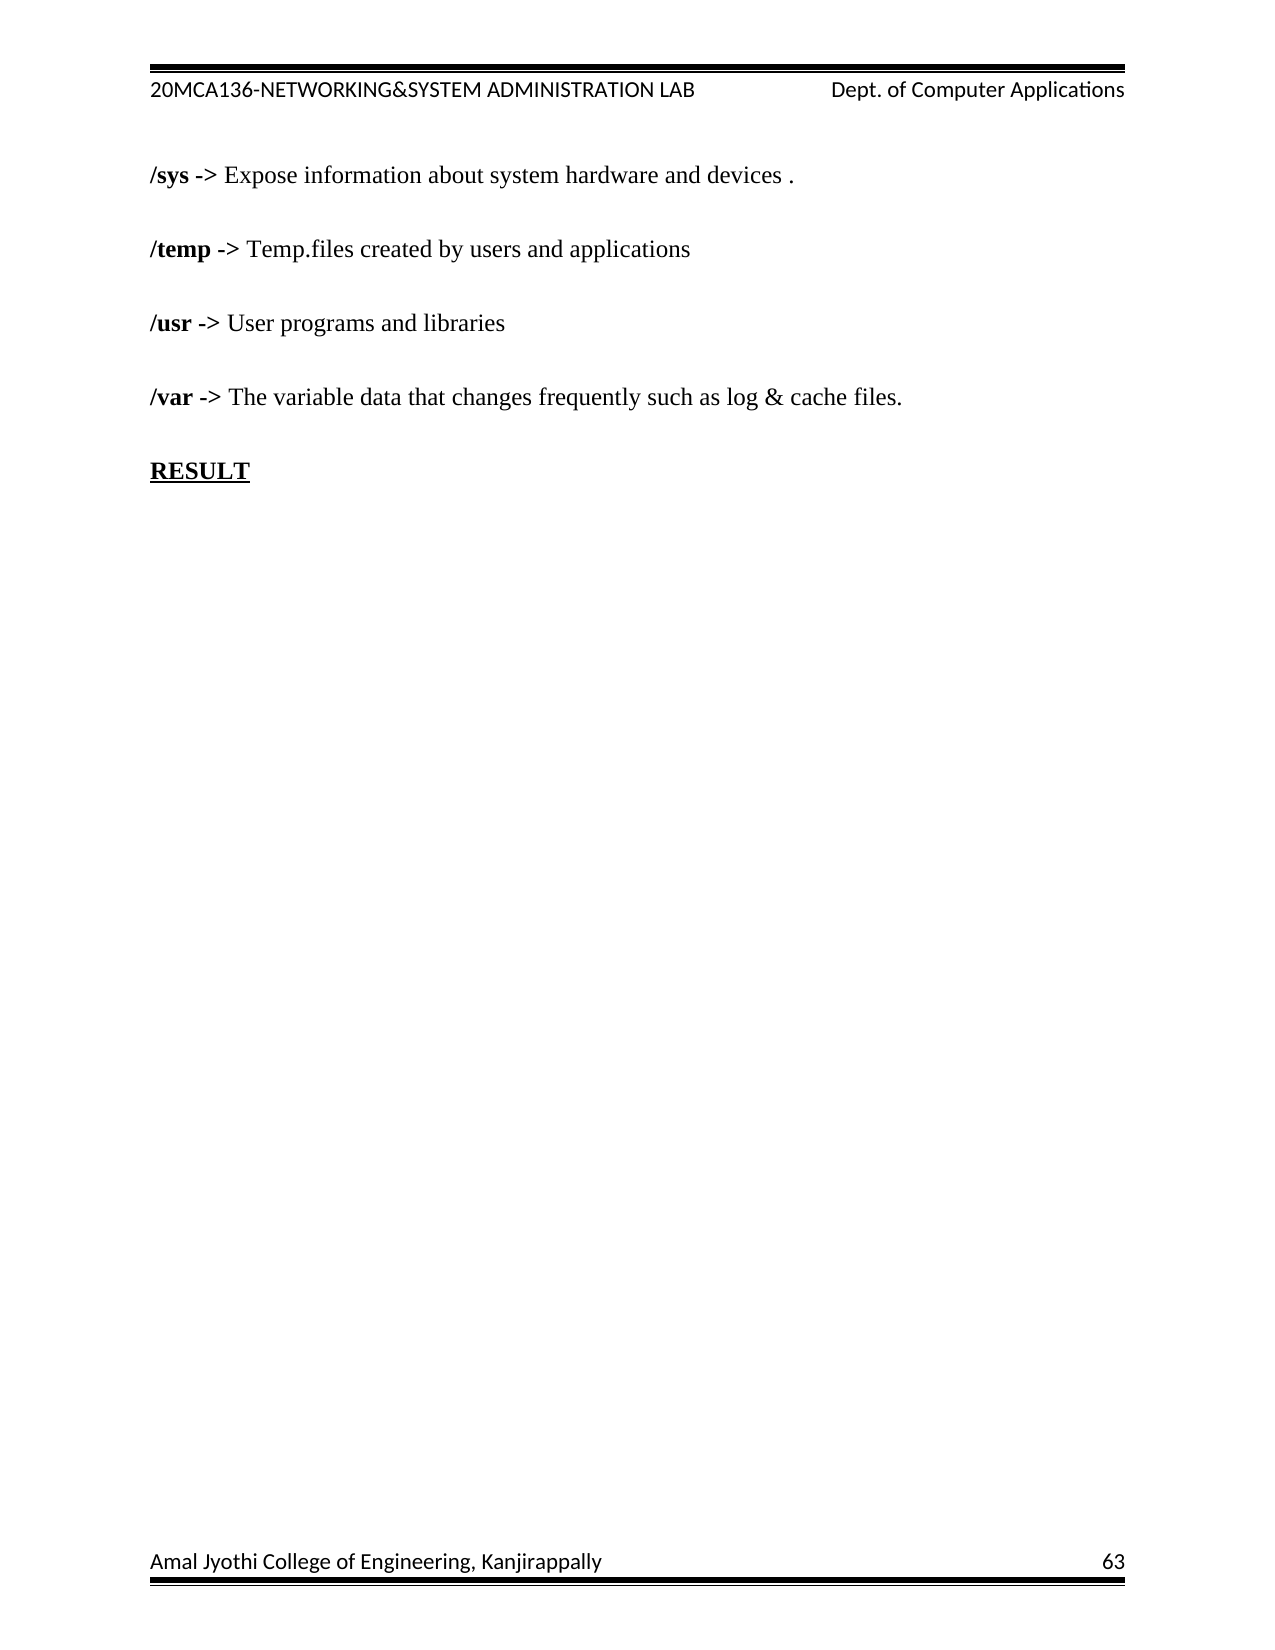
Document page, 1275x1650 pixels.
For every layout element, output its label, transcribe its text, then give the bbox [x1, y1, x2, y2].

text /temp -> Temp.files created by users and applications [150, 234, 1125, 263]
text /sys -> Expose information about system hardware and devices . [150, 160, 1125, 188]
text /usr -> User programs and libraries [150, 308, 1125, 337]
text /var -> The variable data that changes frequently such as log & cache files. [150, 382, 1125, 411]
text RESULT [150, 456, 1125, 485]
